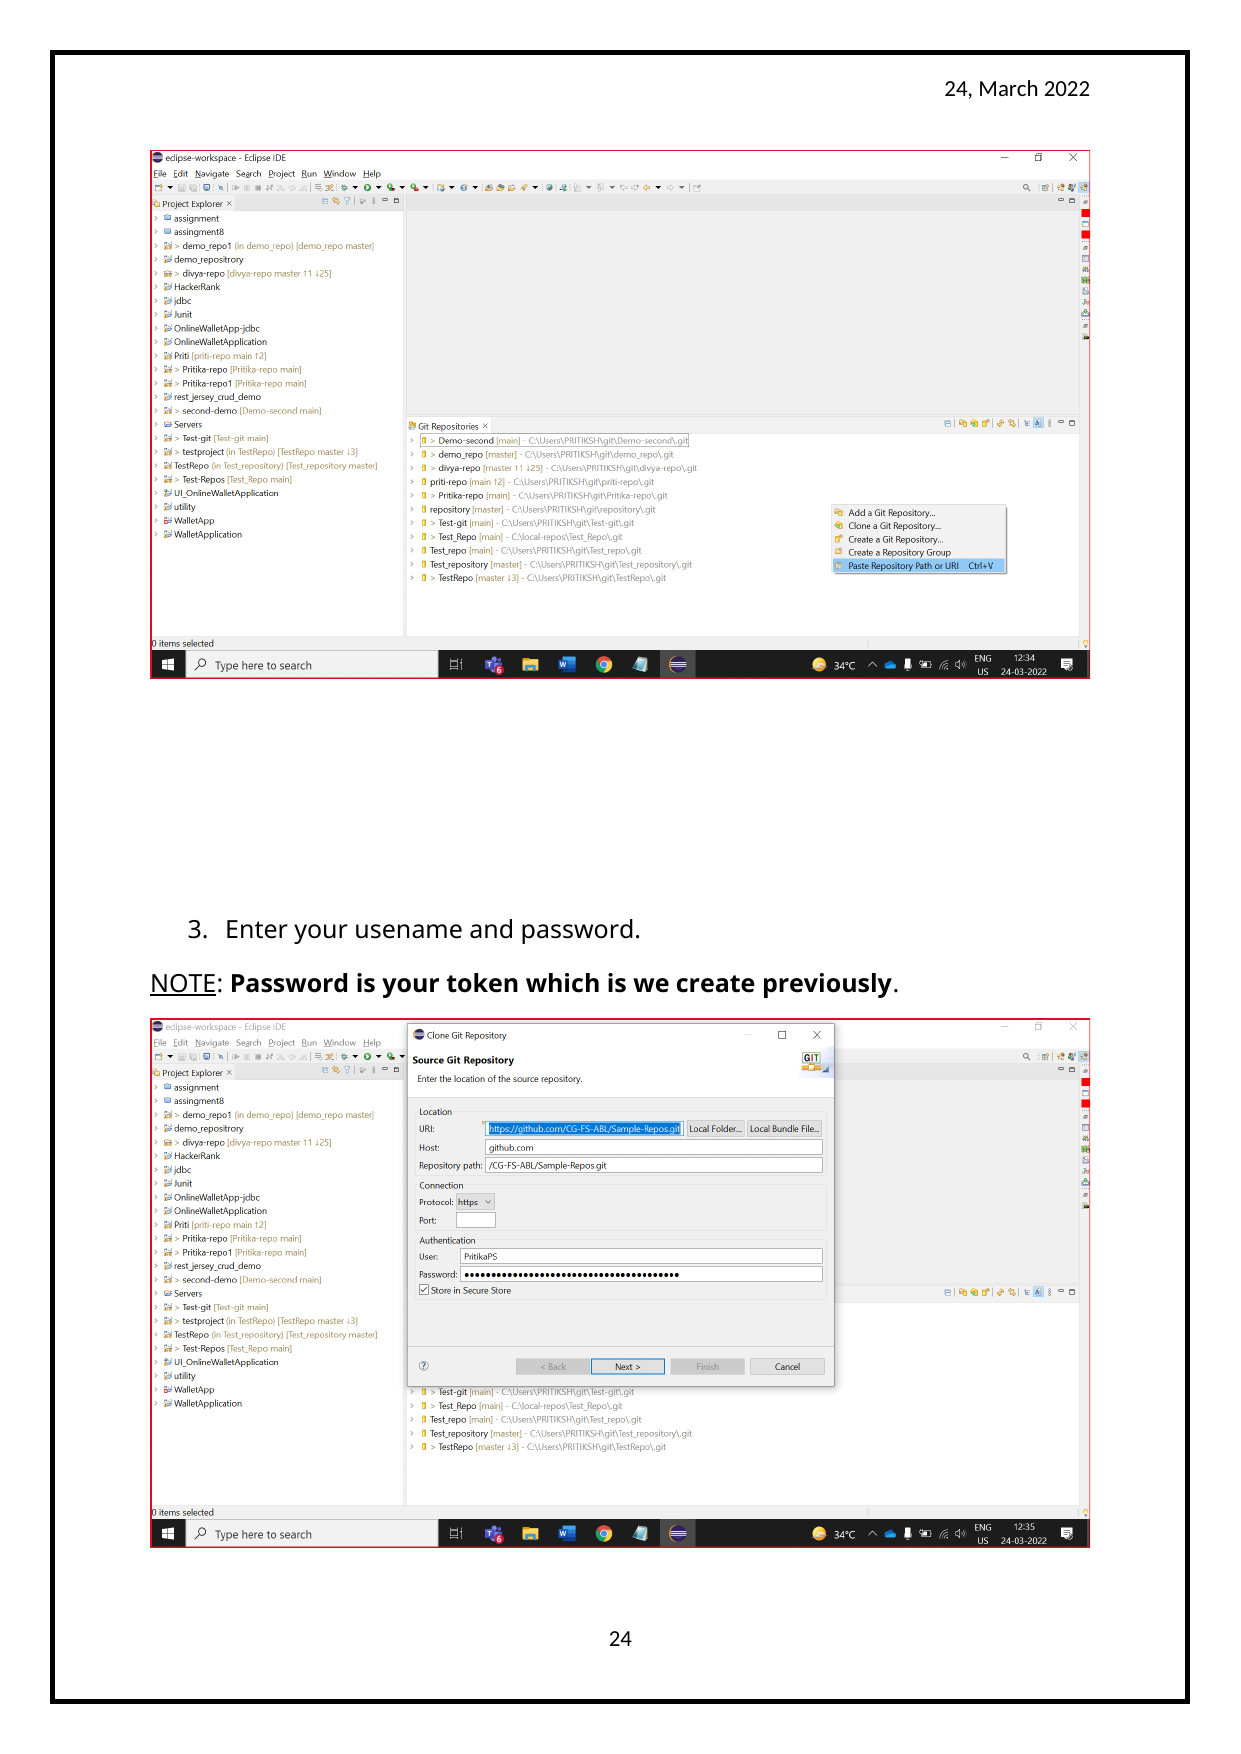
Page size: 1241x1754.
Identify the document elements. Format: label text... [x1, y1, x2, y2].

text NOTE: Password is your token which is we create previously. [150, 965, 1090, 999]
picture [150, 150, 1091, 679]
picture [150, 1018, 1091, 1548]
list Enter your usename and password. [187, 912, 1090, 946]
